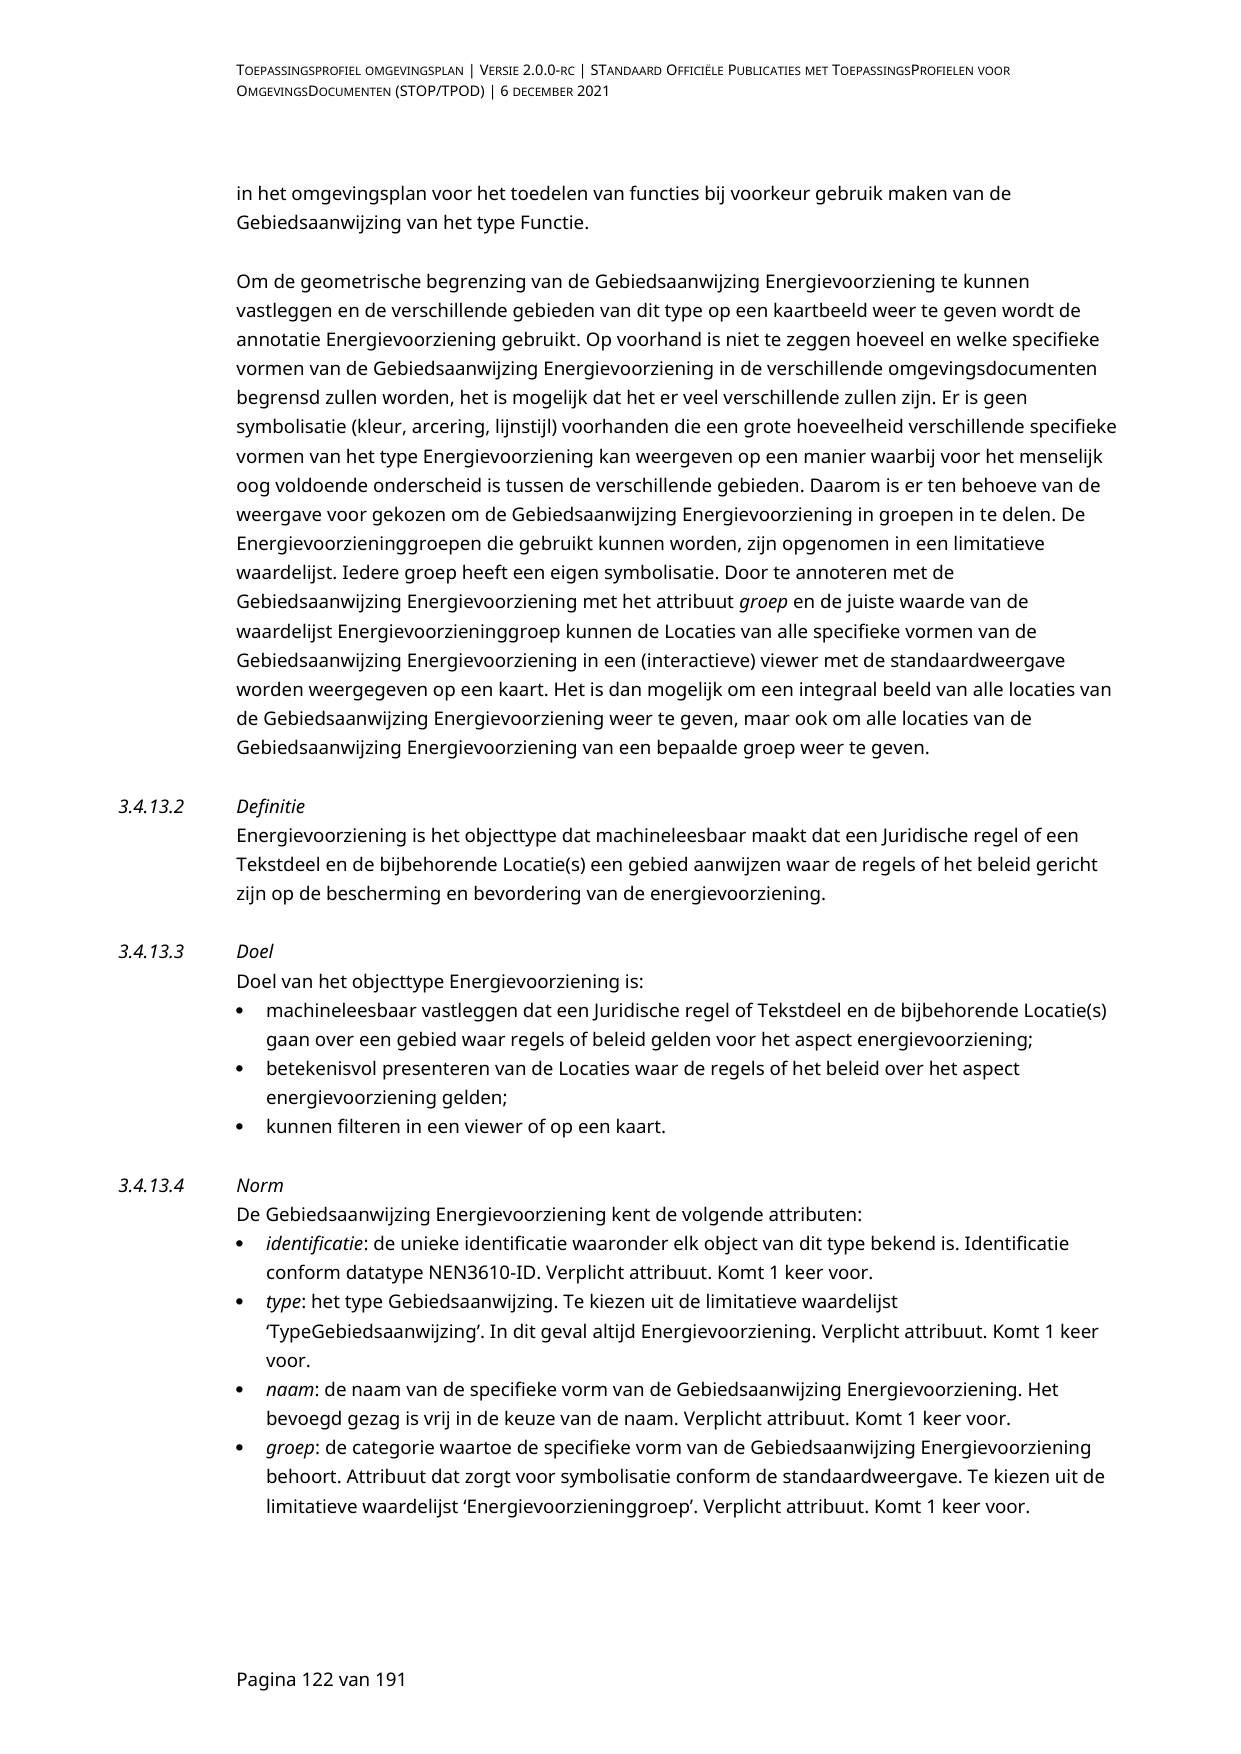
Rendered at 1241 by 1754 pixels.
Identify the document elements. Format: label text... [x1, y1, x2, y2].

text De Gebiedsaanwijzing Energievoorziening kent de volgende attributen: [236, 1198, 1122, 1227]
text machineleesbaar vastleggen dat een Juridische regel of Tekstdeel en de bijbehorende Locatie(s) gaan over een gebied waar regels of beleid gelden voor het aspect energievoorziening; [236, 994, 1122, 1052]
subtitle Doel [118, 936, 1122, 965]
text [236, 177, 1122, 236]
text Energievoorziening is het objecttype dat machineleesbaar maakt dat een Juridische regel of een Tekstdeel en de bijbehorende Locatie(s) een gebied aanwijzen waar de regels of het beleid gericht zijn op de bescherming en bevordering van de energievoorziening. [236, 819, 1122, 906]
text Doel van het objecttype Energievoorziening is: [236, 965, 1122, 994]
text type: het type Gebiedsaanwijzing. Te kiezen uit de limitatieve waardelijst ‘TypeGebiedsaanwijzing’. In dit geval altijd Energievoorziening. Verplicht attribuut. Komt 1 keer voor. [236, 1286, 1122, 1373]
text kunnen filteren in een viewer of op een kaart. [236, 1111, 1122, 1140]
text naam: de naam van de specifieke vorm van de Gebiedsaanwijzing Energievoorziening. Het bevoegd gezag is vrij in de keuze van de naam. Verplicht attribuut. Komt 1 keer voor. [236, 1373, 1122, 1431]
text groep: de categorie waartoe de specifieke vorm van de Gebiedsaanwijzing Energievoorziening behoort. Attribuut dat zorgt voor symbolisatie conform de standaardweergave. Te kiezen uit de limitatieve waardelijst ‘Energievoorzieninggroep’. Verplicht attribuut. Komt 1 keer voor. [236, 1431, 1122, 1519]
text identificatie: de unieke identificatie waaronder elk object van dit type bekend is. Identificatie conform datatype NEN3610-ID. Verplicht attribuut. Komt 1 keer voor. [236, 1227, 1122, 1286]
subtitle Definitie [118, 790, 1122, 819]
text betekenisvol presenteren van de Locaties waar de regels of het beleid over het aspect energievoorziening gelden; [236, 1052, 1122, 1111]
text Om de geometrische begrenzing van de Gebiedsaanwijzing Energievoorziening te kunnen vastleggen en de verschillende gebieden van dit type op een kaartbeeld weer te geven wordt de annotatie Energievoorziening gebruikt. Op voorhand is niet te zeggen hoeveel en welke specifieke vormen van de Gebiedsaanwijzing Energievoorziening in de verschillende omgevingsdocumenten begrensd zullen worden, het is mogelijk dat het er veel verschillende zullen zijn. Er is geen symbolisatie (kleur, arcering, lijnstijl) voorhanden die een grote hoeveelheid verschillende specifieke vormen van het type Energievoorziening kan weergeven op een manier waarbij voor het menselijk oog voldoende onderscheid is tussen de verschillende gebieden. Daarom is er ten behoeve van de weergave voor gekozen om de Gebiedsaanwijzing Energievoorziening in groepen in te delen. De Energievoorzieninggroepen die gebruikt kunnen worden, zijn opgenomen in een limitatieve waardelijst. Iedere groep heeft een eigen symbolisatie. Door te annoteren met de Gebiedsaanwijzing Energievoorziening met het attribuut groep en de juiste waarde van de waardelijst Energievoorzieninggroep kunnen de Locaties van alle specifieke vormen van de Gebiedsaanwijzing Energievoorziening in een (interactieve) viewer met de standaardweergave worden weergegeven op een kaart. Het is dan mogelijk om een integraal beeld van alle locaties van de Gebiedsaanwijzing Energievoorziening weer te geven, maar ook om alle locaties van de Gebiedsaanwijzing Energievoorziening van een bepaalde groep weer te geven. [236, 265, 1122, 761]
subtitle Norm [118, 1169, 1122, 1198]
